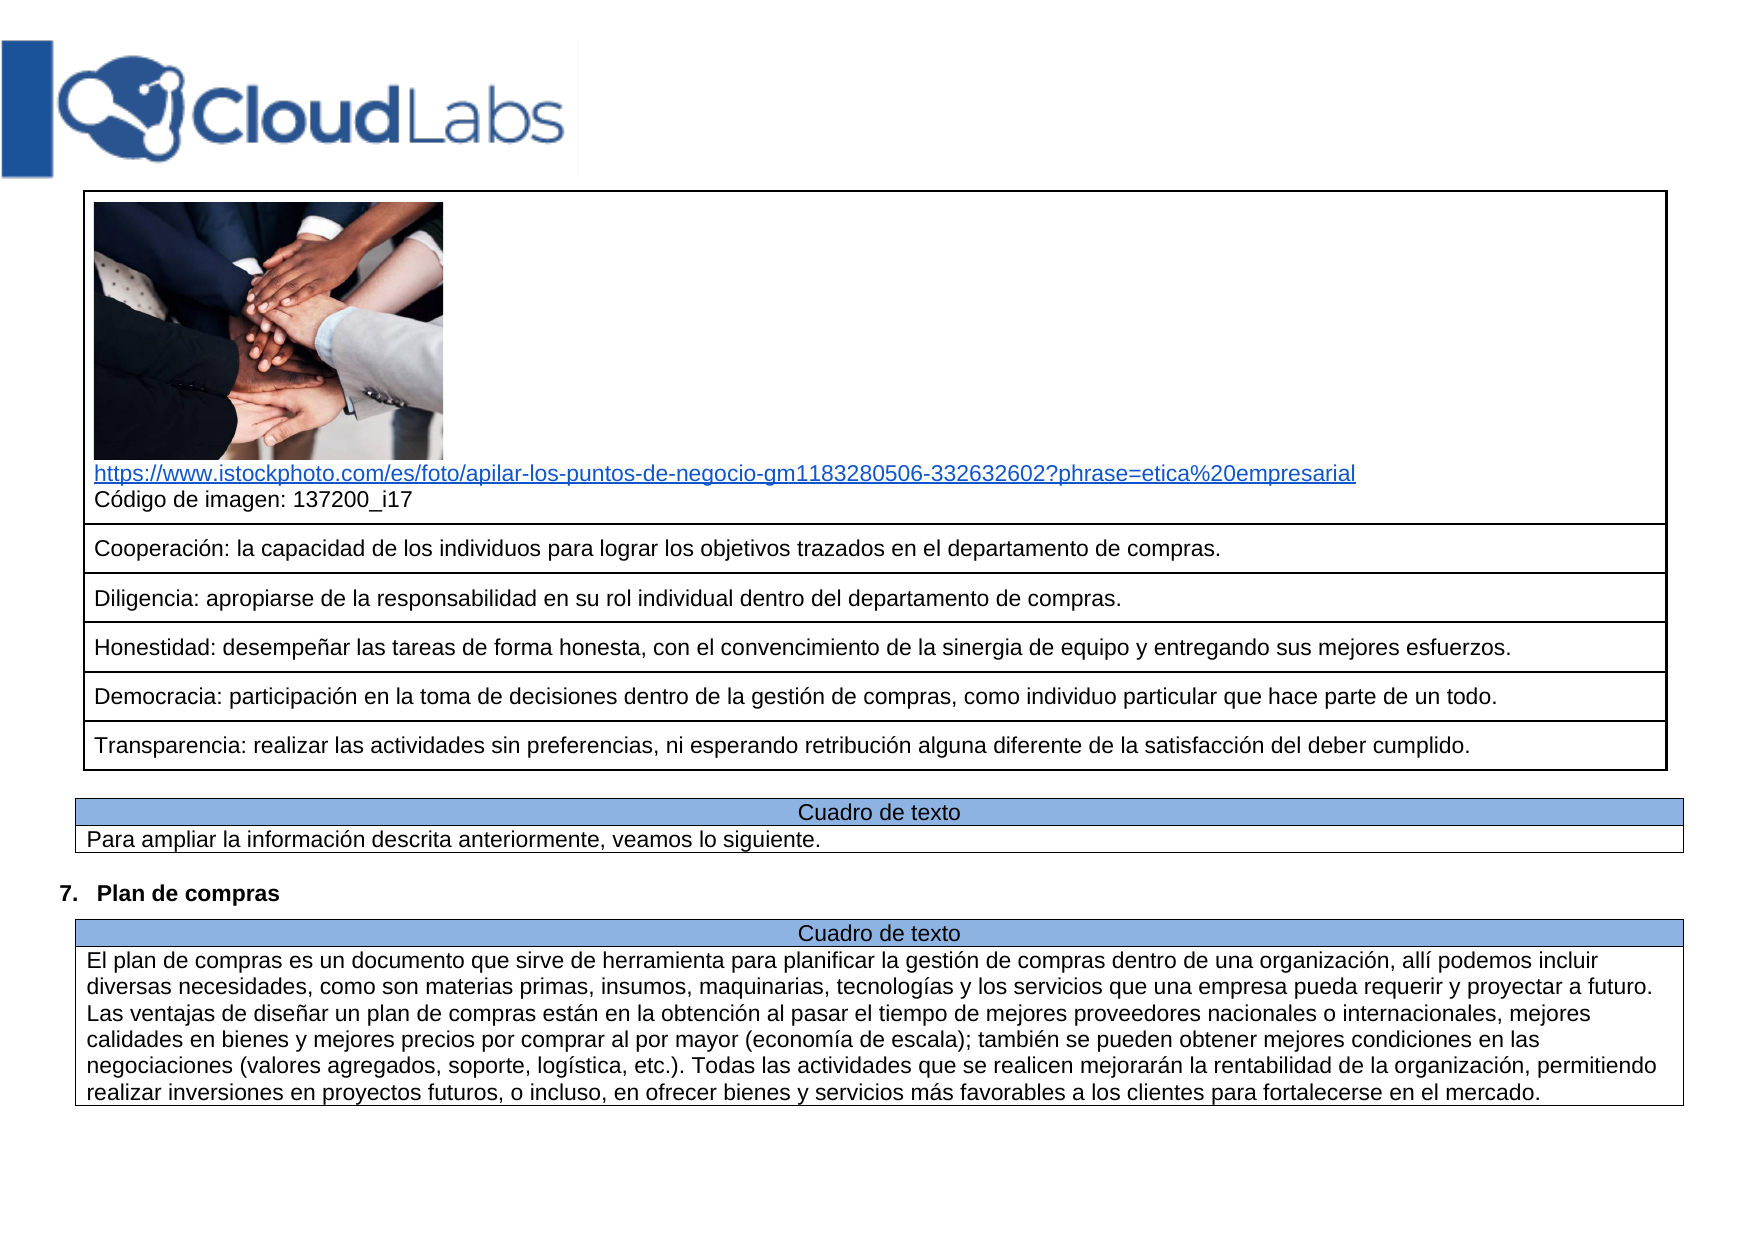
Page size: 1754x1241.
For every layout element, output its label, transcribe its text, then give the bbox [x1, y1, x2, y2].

table_header Cuadro de texto [76, 799, 1683, 825]
table_cell Democracia: participación en la toma de decisiones dentro de la gestión de compras, como individuo particular que hace parte de un todo. [85, 673, 1665, 720]
table_cell Honestidad: desempeñar las tareas de forma honesta, con el convencimiento de la sinergia de equipo y entregando sus mejores esfuerzos. [85, 623, 1665, 671]
table_cell https://www.istockphoto.com/es/foto/apilar-los-puntos-de-negocio-gm1183280506-332632602?phrase=etica%20empresarial Código de imagen: 137200_i17 [85, 192, 1665, 523]
table_cell Para ampliar la información descrita anteriormente, veamos lo siguiente. [76, 826, 1683, 852]
table_cell Transparencia: realizar las actividades sin preferencias, ni esperando retribución alguna diferente de la satisfacción del deber cumplido. [85, 722, 1665, 769]
list Plan de compras [59, 880, 1695, 906]
table_header Cuadro de texto [76, 920, 1683, 946]
picture [93, 202, 444, 460]
table_cell El plan de compras es un documento que sirve de herramienta para planificar la gestión de compras dentro de una organización, allí podemos incluir diversas necesidades, como son materias primas, insumos, maquinarias, tecnologías y los servicios que una empresa pueda requerir y proyectar a futuro. Las ventajas de diseñar un plan de compras están en la obtención al pasar el tiempo de mejores proveedores nacionales o internacionales, mejores calidades en bienes y mejores precios por comprar al por mayor (economía de escala); también se pueden obtener mejores condiciones en las negociaciones (valores agregados, soporte, logística, etc.). Todas las actividades que se realicen mejorarán la rentabilidad de la organización, permitiendo realizar inversiones en proyectos futuros, o incluso, en ofrecer bienes y servicios más favorables a los clientes para fortalecerse en el mercado. [76, 947, 1683, 1105]
table_cell Diligencia: apropiarse de la responsabilidad en su rol individual dentro del departamento de compras. [85, 574, 1665, 621]
picture [1, 28, 579, 190]
table_cell Cooperación: la capacidad de los individuos para lograr los objetivos trazados en el departamento de compras. [85, 525, 1665, 572]
